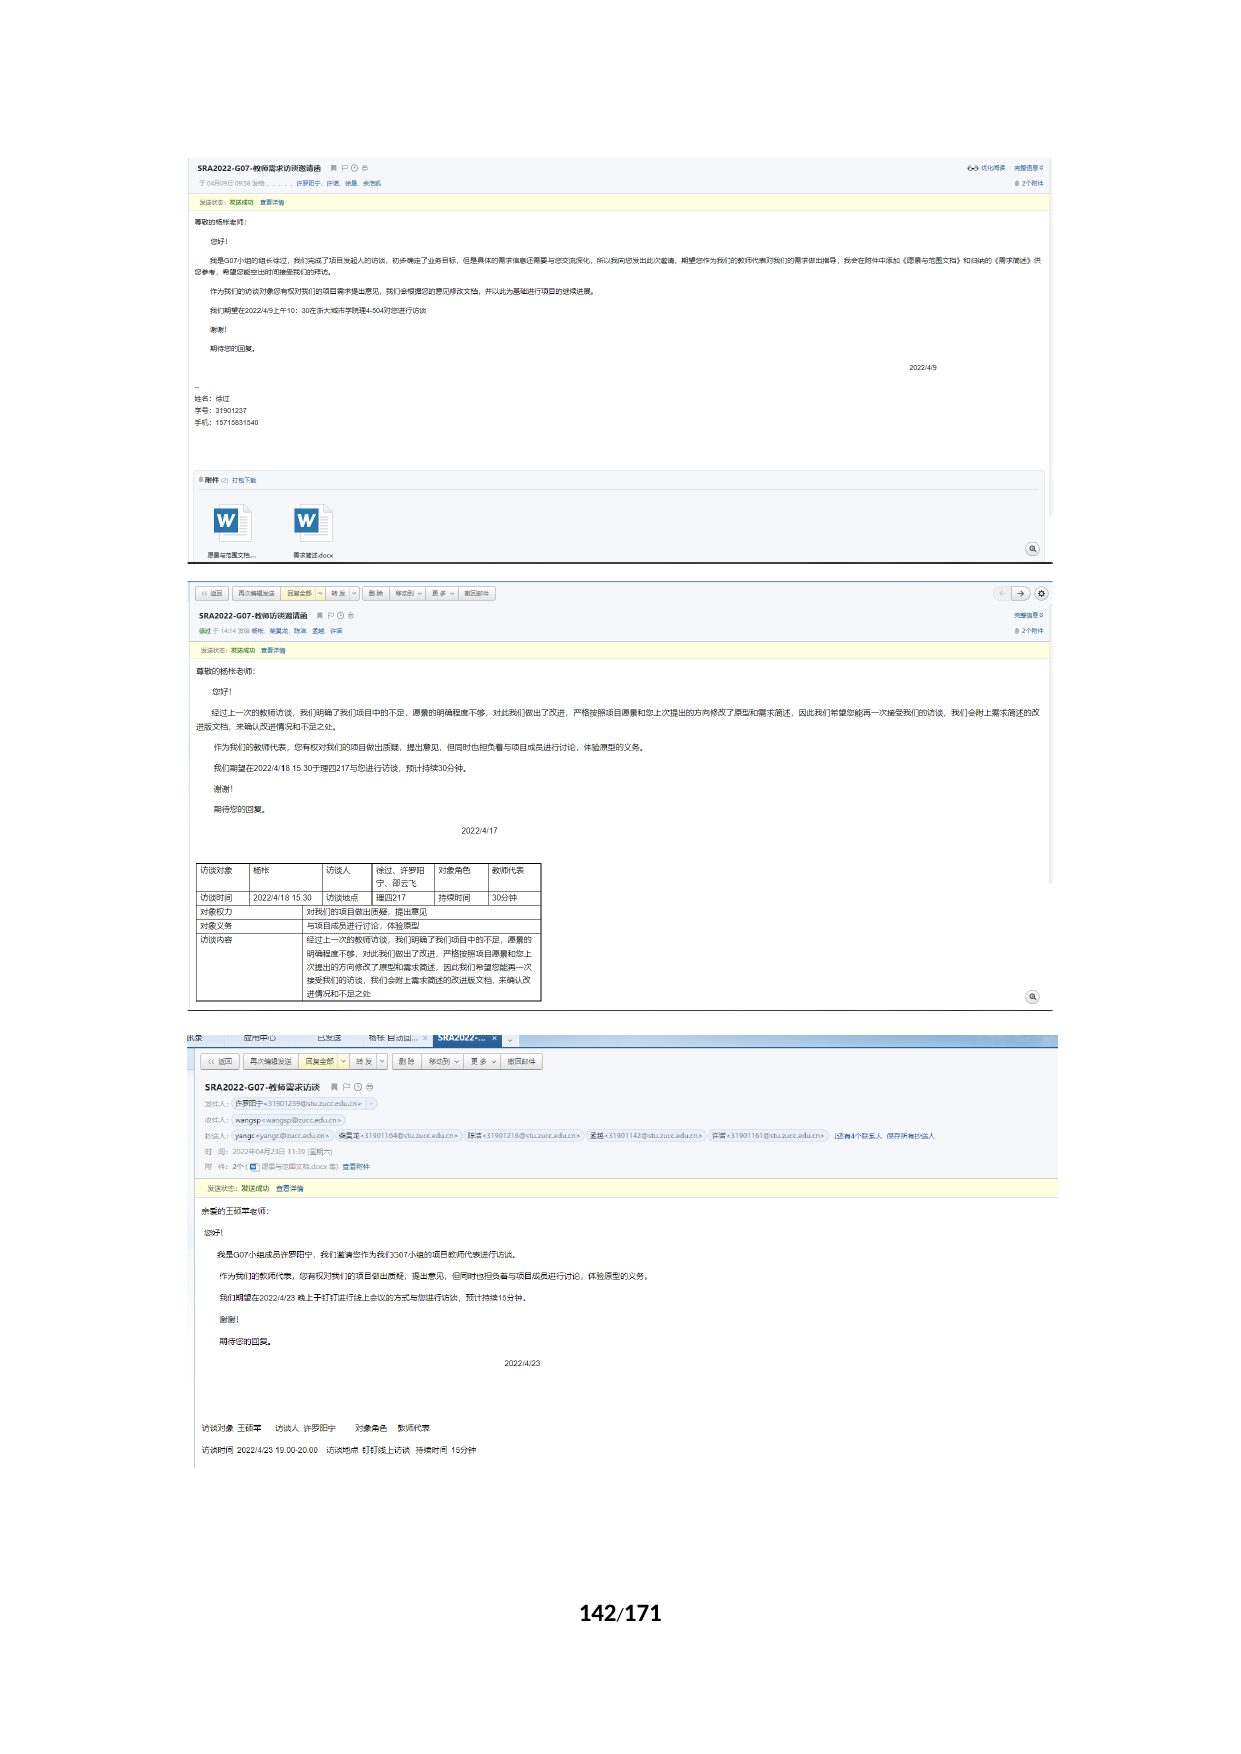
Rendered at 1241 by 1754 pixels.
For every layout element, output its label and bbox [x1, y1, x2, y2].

picture [187, 1035, 1058, 1468]
